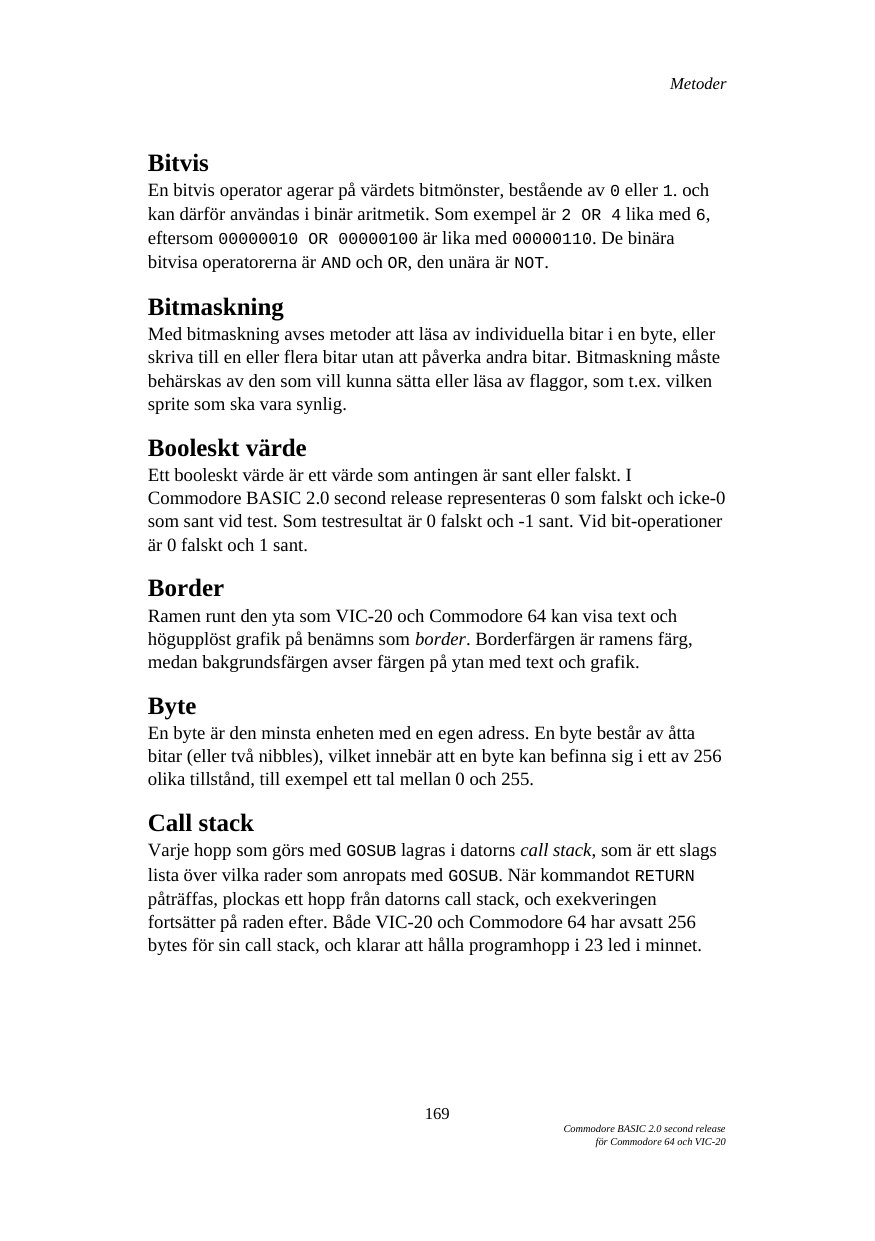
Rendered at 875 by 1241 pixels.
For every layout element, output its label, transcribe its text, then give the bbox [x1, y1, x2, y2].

text Ramen runt den yta som VIC-20 och Commodore 64 kan visa text och högupplöst grafik på benämns som border. Borderfärgen är ramens färg, medan bakgrundsfärgen avser färgen på ytan med text och grafik. [148, 604, 726, 672]
text Ett booleskt värde är ett värde som antingen är sant eller falskt. I Commodore BASIC 2.0 second release representeras 0 som falskt och icke-0 som sant vid test. Som testresultat är 0 falskt och -1 sant. Vid bit-operationer är 0 falskt och 1 sant. [148, 464, 726, 555]
text En byte är den minsta enheten med en egen adress. En byte består av åtta bitar (eller två nibbles), vilket innebär att en byte kan befinna sig i ett av 256 olika tillstånd, till exempel ett tal mellan 0 och 255. [148, 722, 726, 790]
subtitle Call stack [148, 808, 726, 837]
text En bitvis operator agerar på värdets bitmönster, bestående av 0 eller 1. och kan därför användas i binär aritmetik. Som exempel är 2 OR 4 lika med 6, eftersom 00000010 OR 00000100 är lika med 00000110. De binära bitvisa operatorerna är AND och OR, den unära är NOT. [148, 179, 726, 274]
subtitle Booleskt värde [148, 433, 726, 462]
subtitle Border [148, 573, 726, 602]
subtitle Byte [148, 691, 726, 719]
subtitle Bitvis [148, 148, 726, 176]
text Varje hopp som görs med GOSUB lagras i datorns call stack, som är ett slags lista över vilka rader som anropats med GOSUB. När kommandot RETURN påträffas, plockas ett hopp från datorns call stack, och exekveringen fortsätter på raden efter. Både VIC-20 och Commodore 64 har avsatt 256 bytes för sin call stack, och klarar att hålla programhopp i 23 led i minnet. [148, 839, 726, 956]
text Med bitmaskning avses metoder att läsa av individuella bitar i en byte, eller skriva till en eller flera bitar utan att påverka andra bitar. Bitmaskning måste behärskas av den som vill kunna sätta eller läsa av flaggor, som t.ex. vilken sprite som ska vara synlig. [148, 323, 726, 414]
subtitle Bitmaskning [148, 292, 726, 321]
